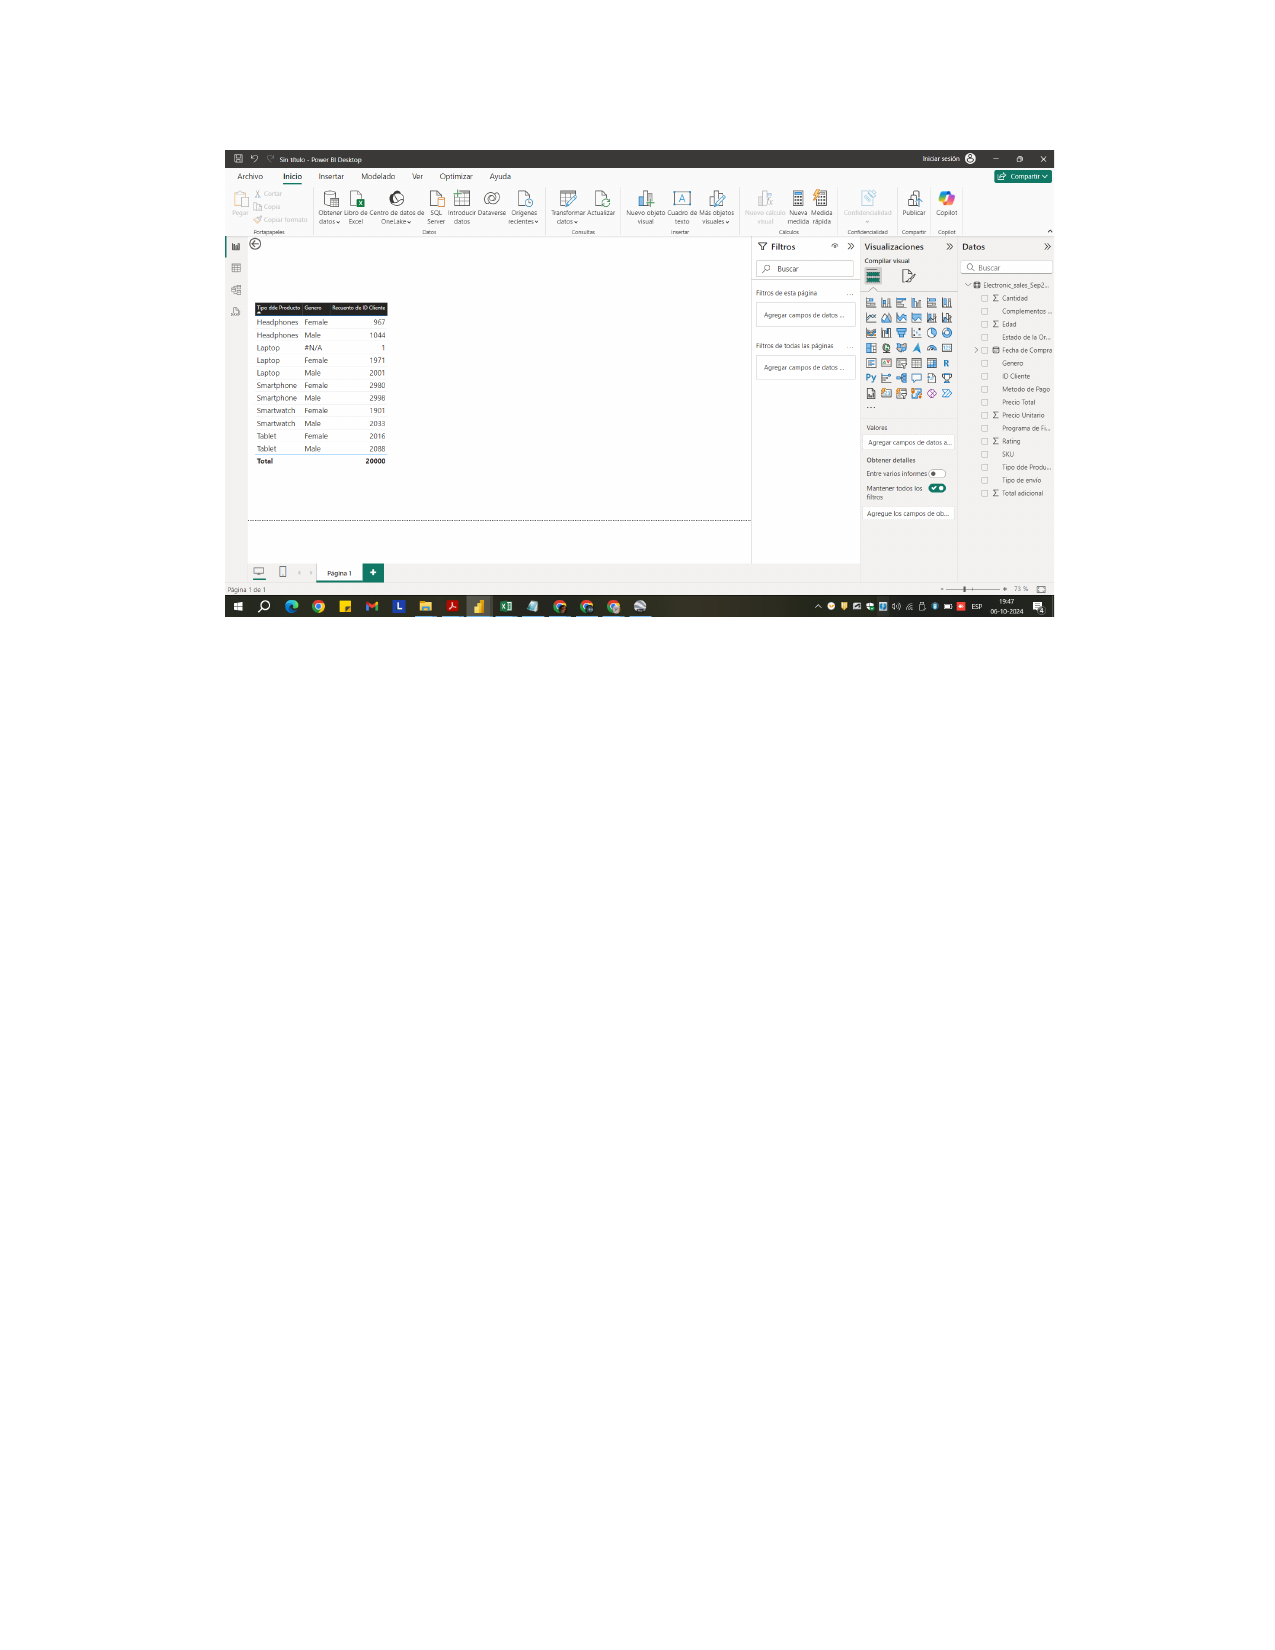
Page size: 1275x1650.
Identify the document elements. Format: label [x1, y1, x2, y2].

picture [225, 150, 1055, 617]
